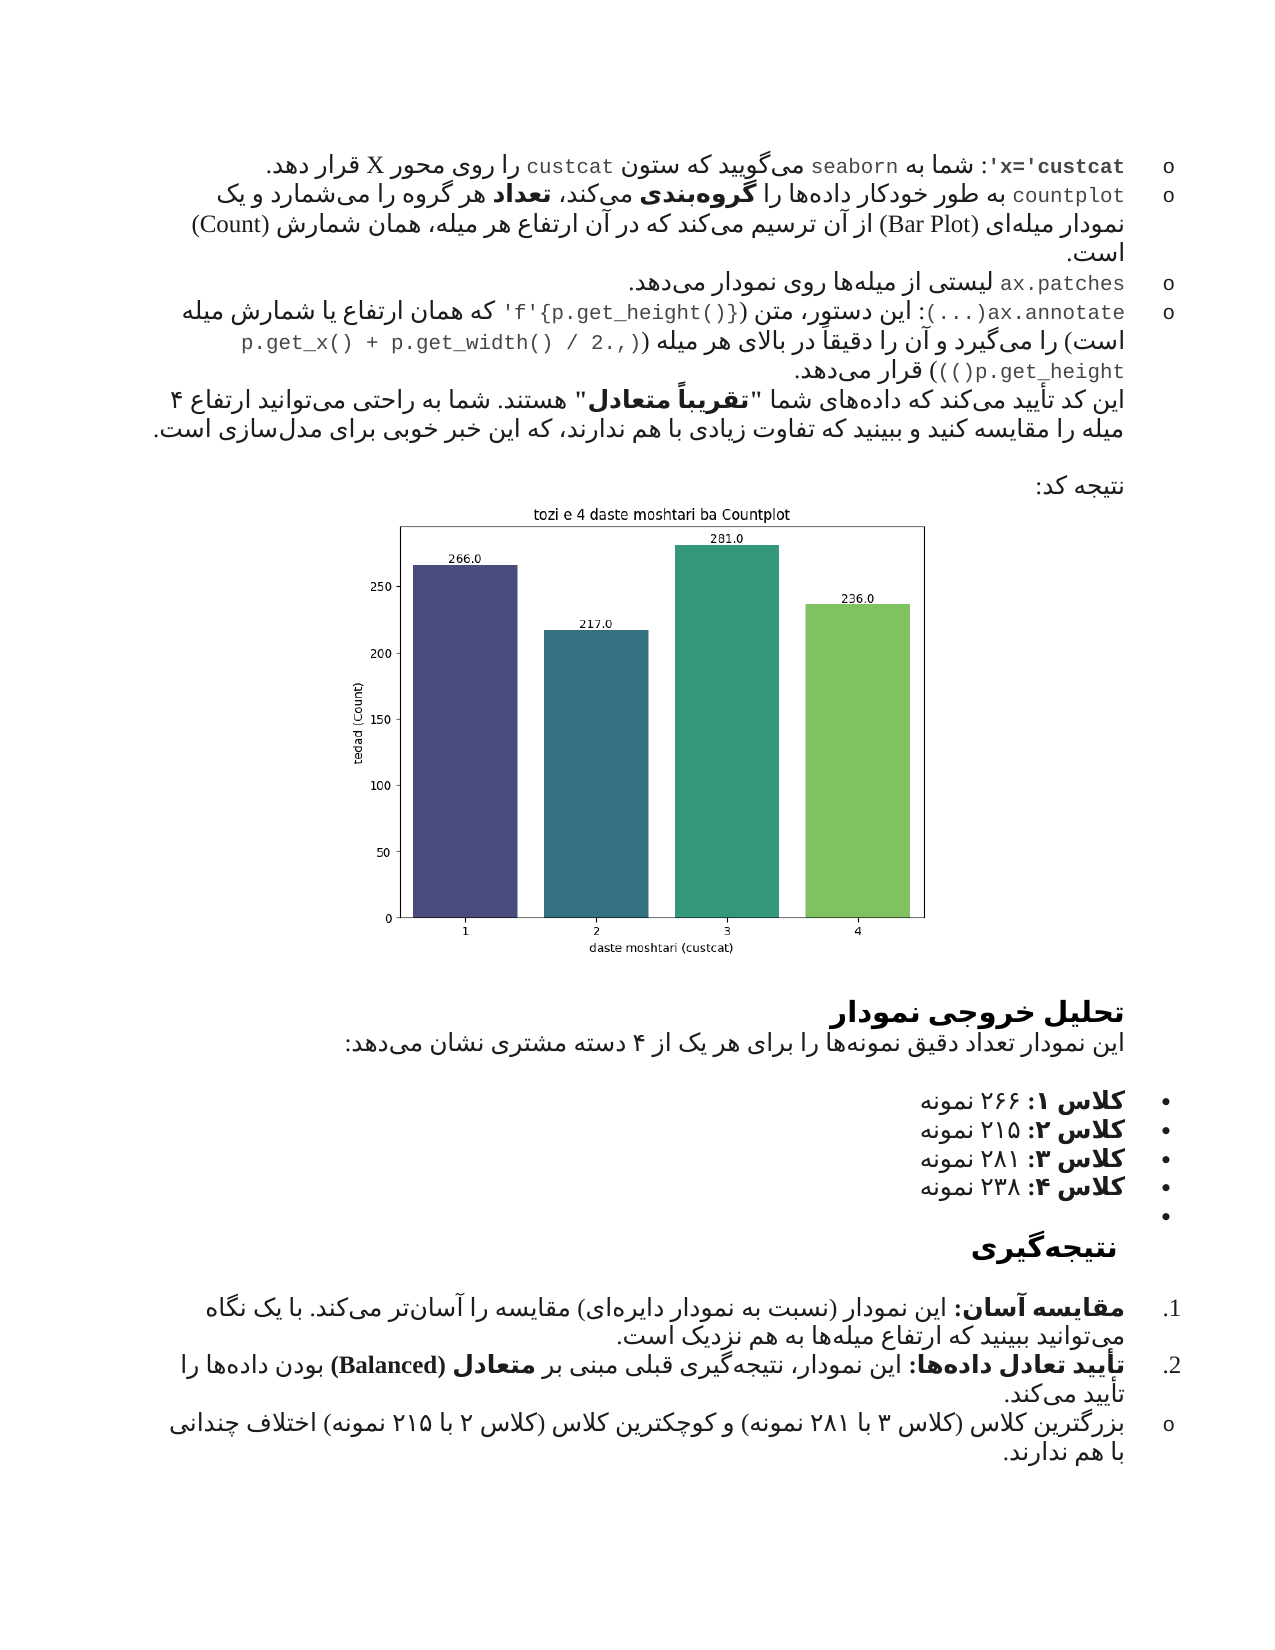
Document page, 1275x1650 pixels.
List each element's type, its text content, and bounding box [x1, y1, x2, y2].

text تحلیل خروجی نمودار [150, 995, 1125, 1028]
list x='custcat': شما به seaborn می‌گویید که ستون custcat را روی محور X قرار دهد. [150, 150, 1162, 179]
text این کد تأیید می‌کند که داده‌های شما "تقریباً متعادل" هستند. شما به راحتی می‌توانید ارتفاع ۴ میله را مقایسه کنید و ببینید که تفاوت زیادی با هم ندارند، که این خبر خوبی برای مدل‌سازی است. [150, 385, 1125, 442]
list ax.annotate(...): این دستور، متن (f'{p.get_height()}' که همان ارتفاع یا شمارش میله است) را می‌گیرد و آن را دقیقاً در بالای هر میله ((p.get_x() + p.get_width() / 2., p.get_height())) قرار می‌دهد. [150, 296, 1162, 385]
list کلاس ۱: ۲۶۶ نمونه [150, 1086, 1162, 1115]
text این نمودار تعداد دقیق نمونه‌ها را برای هر یک از ۴ دسته مشتری نشان می‌دهد: [150, 1028, 1125, 1057]
list ax.patches لیستی از میله‌ها روی نمودار می‌دهد. [150, 267, 1162, 296]
text نتیجه کد: [150, 471, 1125, 500]
text نتیجه‌گیری [150, 1230, 1125, 1263]
list کلاس ۲: ۲۱۵ نمونه [150, 1115, 1162, 1144]
list کلاس ۳: ۲۸۱ نمونه [150, 1144, 1162, 1172]
list countplot به طور خودکار داده‌ها را گروه‌بندی می‌کند، تعداد هر گروه را می‌شمارد و یک نمودار میله‌ای (Bar Plot) از آن ترسیم می‌کند که در آن ارتفاع هر میله، همان شمارش (Count) است. [150, 179, 1162, 267]
picture [344, 500, 931, 962]
list کلاس ۴: ۲۳۸ نمونه [150, 1172, 1162, 1201]
list مقایسه آسان: این نمودار (نسبت به نمودار دایره‌ای) مقایسه را آسان‌تر می‌کند. با یک نگاه می‌توانید ببینید که ارتفاع میله‌ها به هم نزدیک است. [150, 1293, 1162, 1350]
list بزرگترین کلاس (کلاس ۳ با ۲۸۱ نمونه) و کوچکترین کلاس (کلاس ۲ با ۲۱۵ نمونه) اختلاف چندانی با هم ندارند. [150, 1408, 1162, 1466]
list تأیید تعادل داده‌ها: این نمودار، نتیجه‌گیری قبلی مبنی بر متعادل (Balanced) بودن داده‌ها را تأیید می‌کند. [150, 1350, 1162, 1408]
